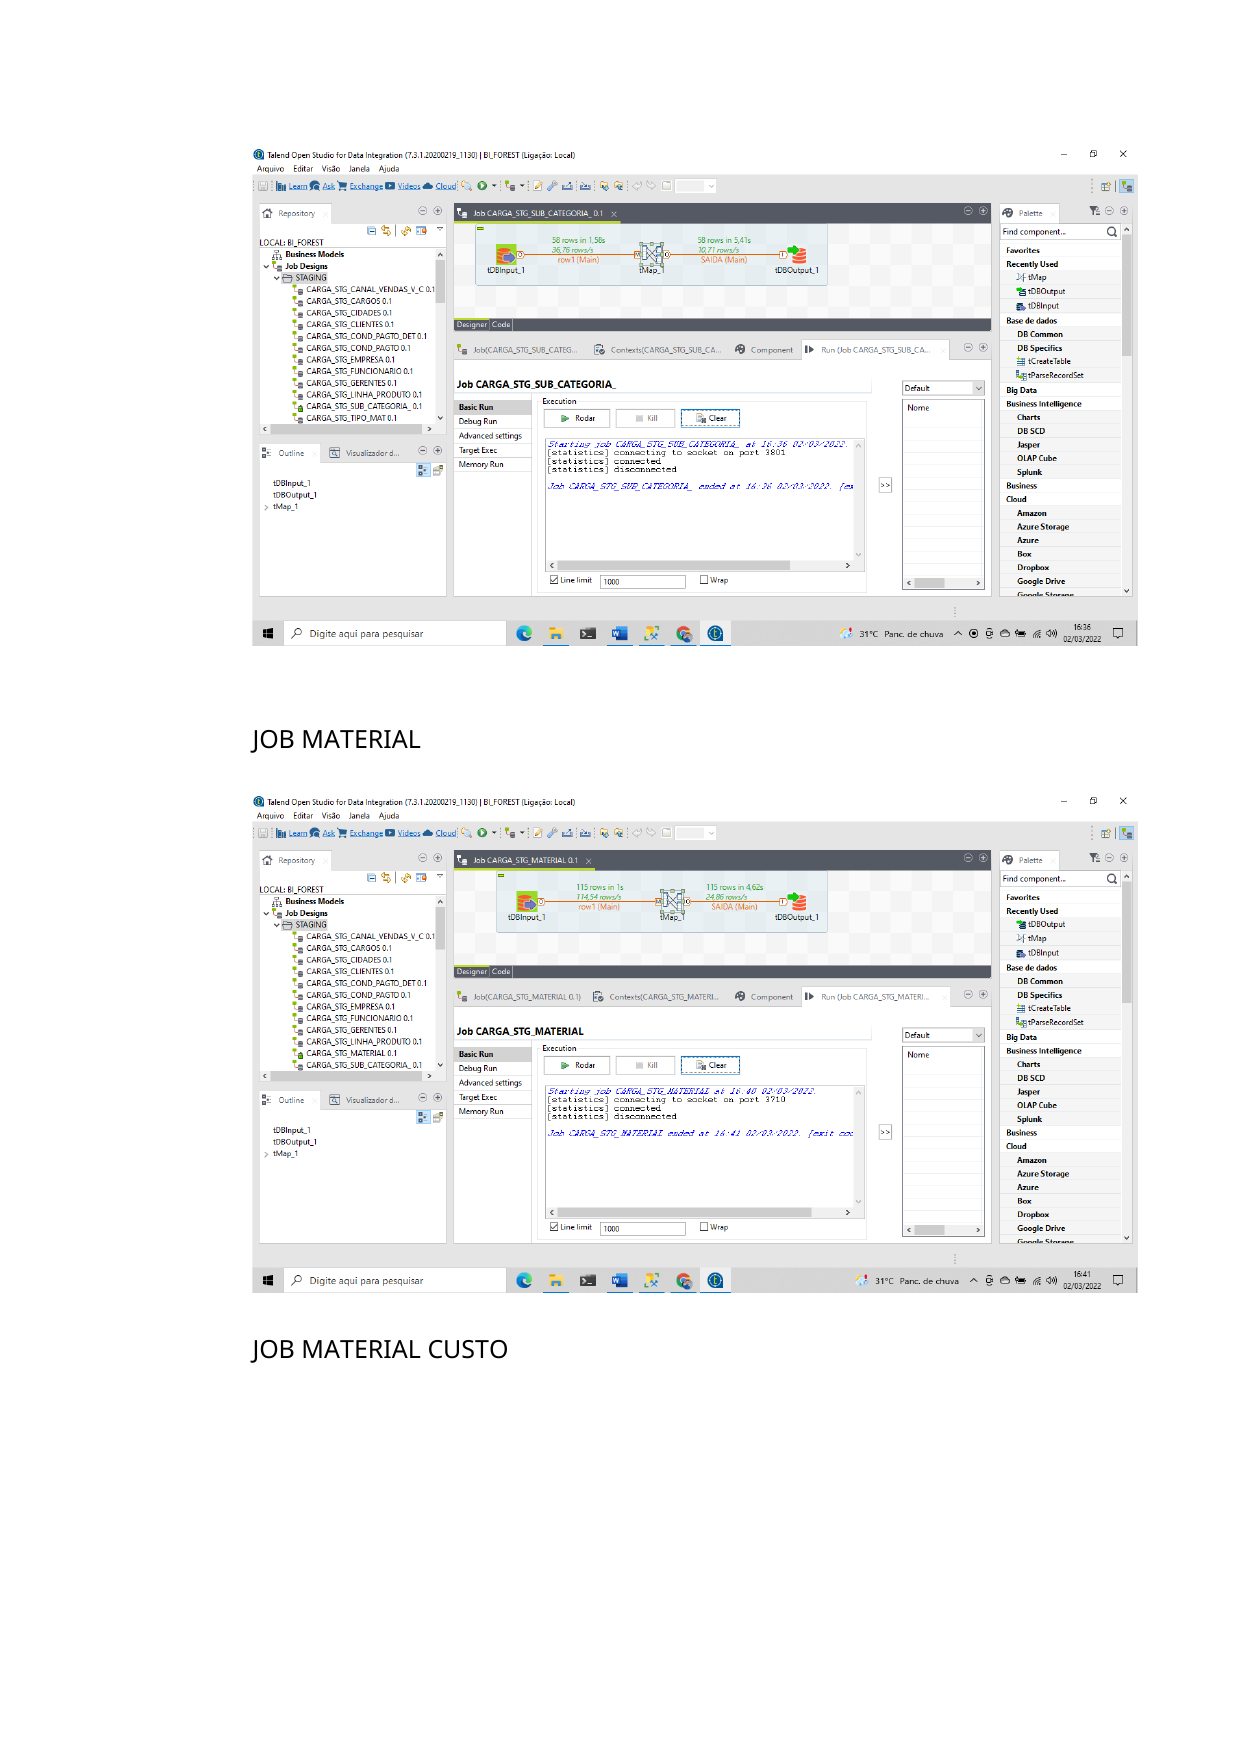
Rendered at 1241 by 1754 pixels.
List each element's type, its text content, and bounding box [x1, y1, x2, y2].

list JOB MATERIAL [252, 721, 1063, 755]
list JOB MATERIAL CUSTO [252, 1332, 1063, 1366]
picture [252, 795, 1138, 1293]
picture [252, 147, 1138, 646]
